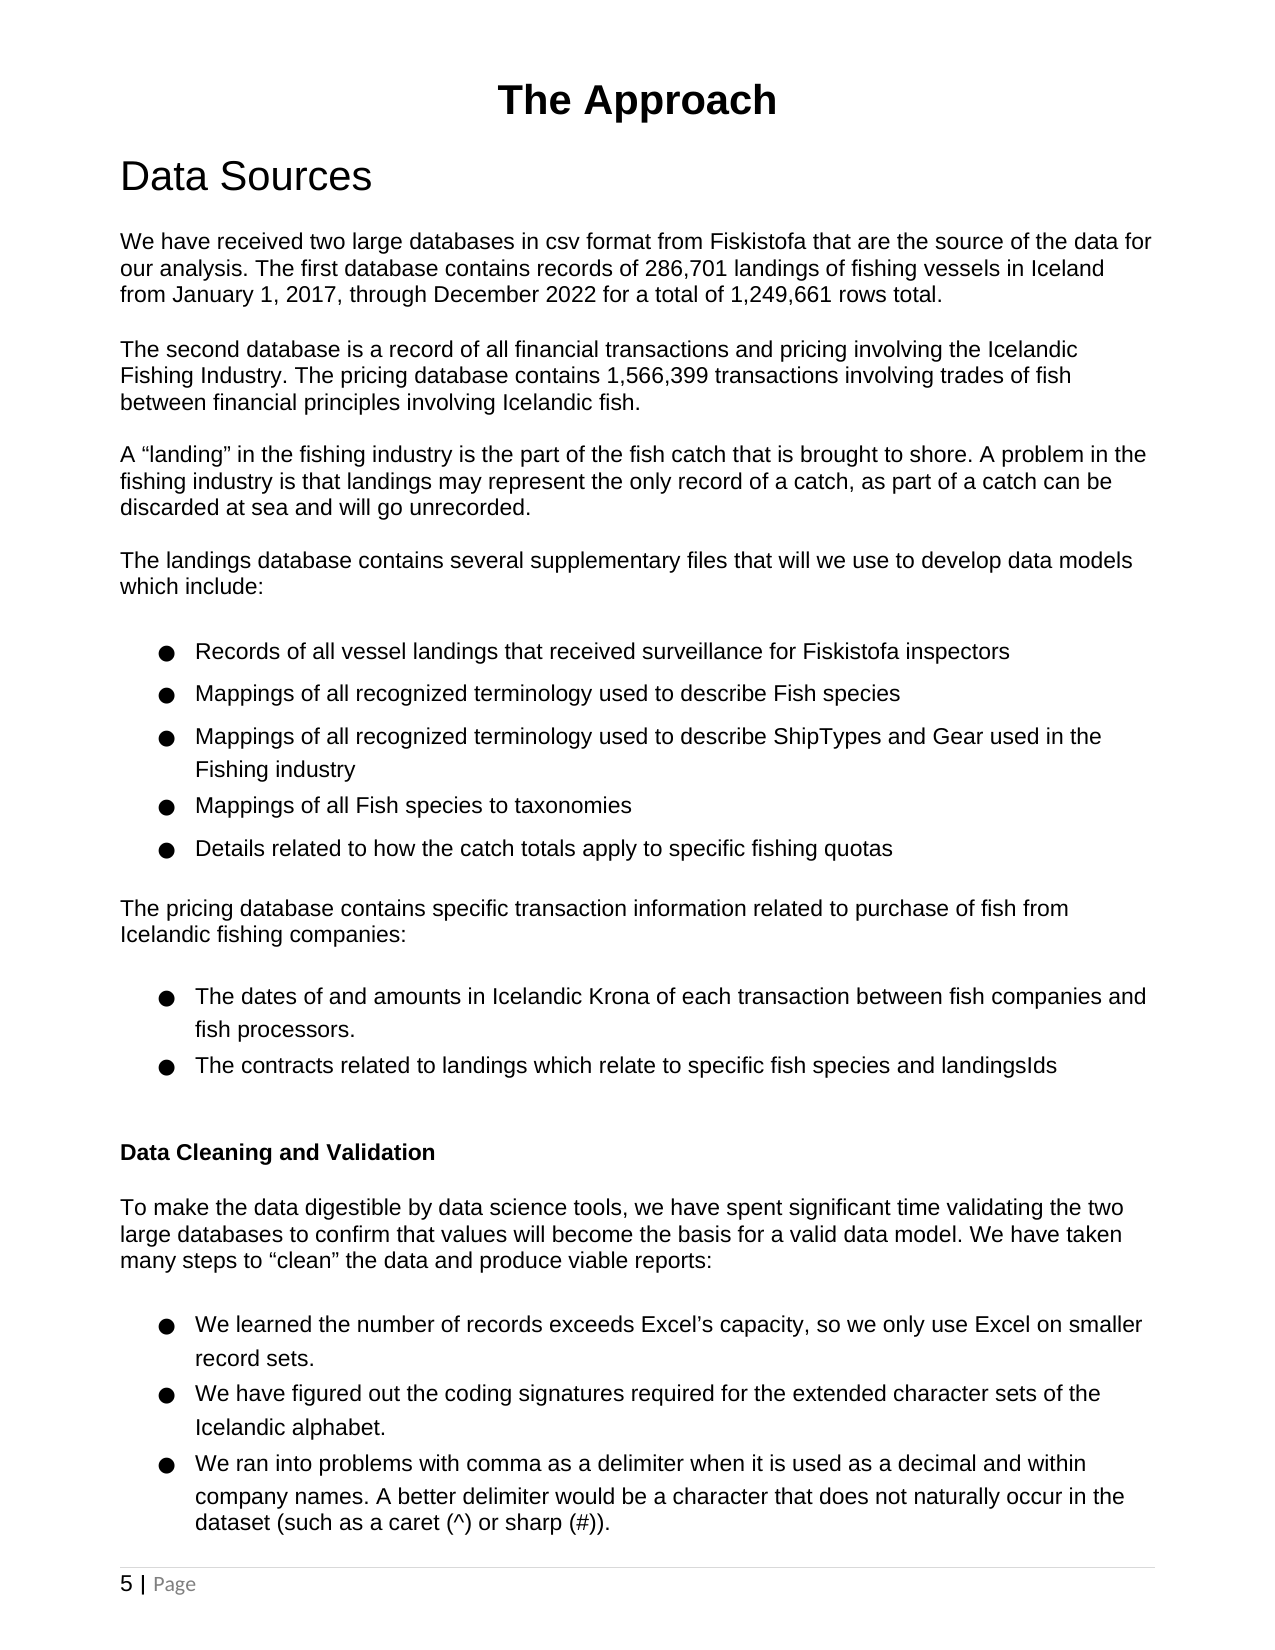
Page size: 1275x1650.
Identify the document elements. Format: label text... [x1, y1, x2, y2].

list The dates of and amounts in Icelandic Krona of each transaction between fish companies and fish processors. [157, 973, 1155, 1043]
list Mappings of all Fish species to taxonomies [157, 783, 1155, 825]
list Records of all vessel landings that received surveillance for Fiskistofa inspectors [157, 628, 1155, 671]
list We learned the number of records exceeds Excel’s capacity, so we only use Excel on smaller record sets. [157, 1302, 1155, 1371]
list Details related to how the catch totals apply to specific fishing quotas [157, 825, 1155, 868]
text The pricing database contains specific transaction information related to purchase of fish from Icelandic fishing companies: [120, 894, 1155, 973]
list Mappings of all recognized terminology used to describe Fish species [157, 671, 1155, 714]
text Data Cleaning and Validation [120, 1139, 1155, 1165]
text To make the data digestible by data science tools, we have spent significant time validating the two large databases to confirm that values will become the basis for a valid data model. We have taken many steps to “clean” the data and produce viable reports: [120, 1194, 1155, 1273]
text A “landing” in the fishing industry is the part of the fish catch that is brought to shore. A problem in the fishing industry is that landings may represent the only record of a catch, as part of a catch can be discarded at sea and will go unrecorded. [120, 441, 1155, 520]
list The contracts related to landings which relate to specific fish species and landingsIds [157, 1043, 1155, 1085]
text Data Sources [120, 152, 1155, 199]
list We ran into problems with comma as a delimiter when it is used as a decimal and within company names. A better delimiter would be a character that does not naturally occur in the dataset (such as a caret (^) or sharp (#)). [157, 1440, 1155, 1536]
text The landings database contains several supplementary files that will we use to develop data models which include: [120, 547, 1155, 599]
text The Approach [120, 75, 1155, 123]
text The second database is a record of all financial transactions and pricing involving the Icelandic Fishing Industry. The pricing database contains 1,566,399 transactions involving trades of fish between financial principles involving Icelandic fish. [120, 336, 1155, 415]
text We have received two large databases in csv format from Fiskistofa that are the source of the data for our analysis. The first database contains records of 286,701 landings of fishing vessels in Iceland from January 1, 2017, through December 2022 for a total of 1,249,661 rows total. [120, 228, 1155, 307]
list Mappings of all recognized terminology used to describe ShipTypes and Gear used in the Fishing industry [157, 714, 1155, 783]
list We have figured out the coding signatures required for the extended character sets of the Icelandic alphabet. [157, 1371, 1155, 1440]
